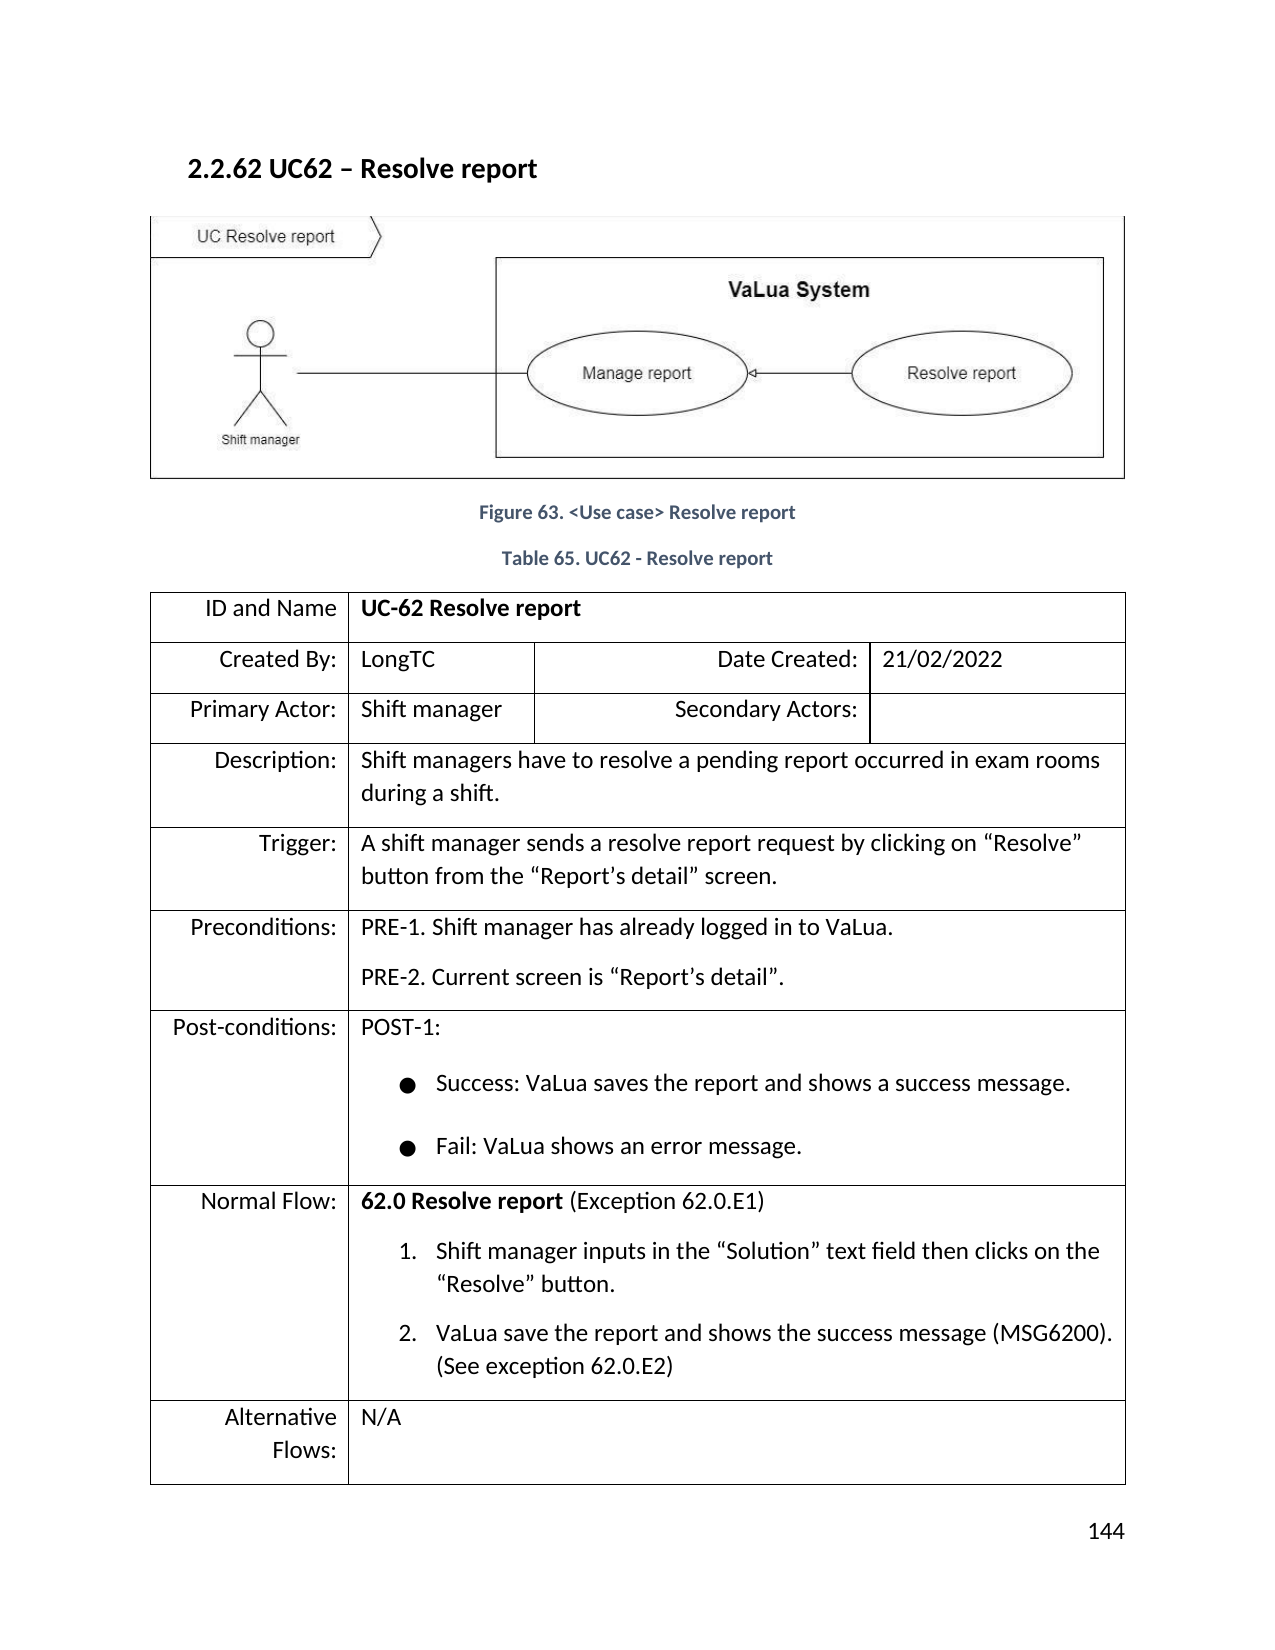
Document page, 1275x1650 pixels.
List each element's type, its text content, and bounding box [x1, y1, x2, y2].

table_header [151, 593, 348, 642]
subtitle 2.2.62 UC62 – Resolve report [187, 150, 1125, 186]
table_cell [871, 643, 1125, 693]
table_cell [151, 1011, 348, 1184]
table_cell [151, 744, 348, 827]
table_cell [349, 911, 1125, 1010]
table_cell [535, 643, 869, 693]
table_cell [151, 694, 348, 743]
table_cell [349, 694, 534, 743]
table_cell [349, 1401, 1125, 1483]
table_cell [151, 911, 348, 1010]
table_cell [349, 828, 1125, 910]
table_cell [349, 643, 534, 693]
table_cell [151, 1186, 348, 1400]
picture [150, 216, 1125, 480]
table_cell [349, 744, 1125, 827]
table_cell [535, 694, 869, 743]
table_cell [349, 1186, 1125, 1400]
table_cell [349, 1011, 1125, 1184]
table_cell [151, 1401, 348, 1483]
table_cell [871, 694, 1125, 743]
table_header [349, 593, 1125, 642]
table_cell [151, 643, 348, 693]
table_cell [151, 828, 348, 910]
